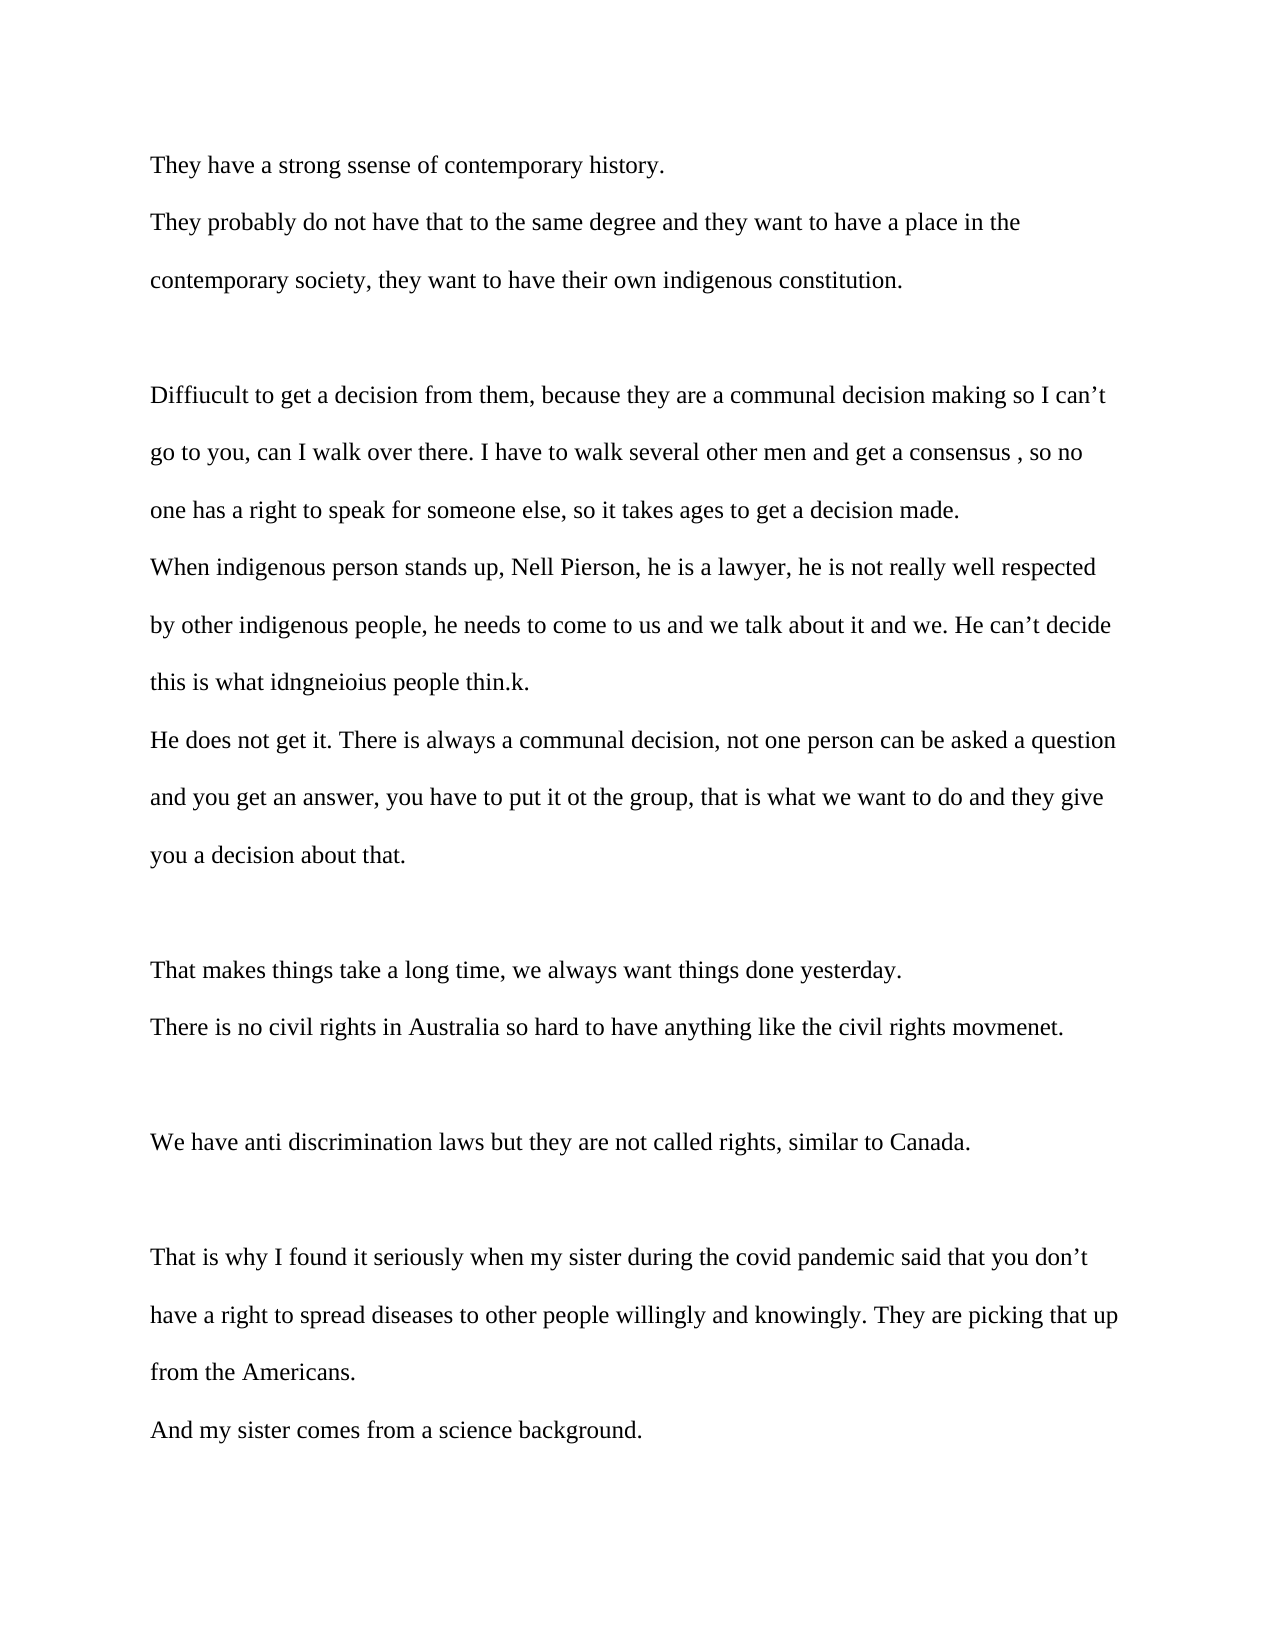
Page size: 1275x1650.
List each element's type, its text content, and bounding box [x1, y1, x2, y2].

text That is why I found it seriously when my sister during the covid pandemic said that you don’t have a right to spread diseases to other people willingly and knowingly. They are picking that up from the Americans. [150, 1242, 1125, 1386]
text And my sister comes from a science background. [150, 1415, 1125, 1444]
text That makes things take a long time, we always want things done yesterday. [150, 955, 1125, 984]
text When indigenous person stands up, Nell Pierson, he is a lawyer, he is not really well respected by other indigenous people, he needs to come to us and we talk about it and we. He can’t decide this is what idngneioius people thin.k. [150, 552, 1125, 696]
text Diffiucult to get a decision from them, because they are a communal decision making so I can’t go to you, can I walk over there. I have to walk several other men and get a consensus , so no one has a right to speak for someone else, so it takes ages to get a decision made. [150, 380, 1125, 524]
text We have anti discrimination laws but they are not called rights, similar to Canada. [150, 1127, 1125, 1156]
text They probably do not have that to the same degree and they want to have a place in the contemporary society, they want to have their own indigenous constitution. [150, 207, 1125, 294]
text They have a strong ssense of contemporary history. [150, 150, 1125, 179]
text There is no civil rights in Australia so hard to have anything like the civil rights movmenet. [150, 1012, 1125, 1041]
text He does not get it. There is always a communal decision, not one person can be asked a question and you get an answer, you have to put it ot the group, that is what we want to do and they give you a decision about that. [150, 725, 1125, 869]
